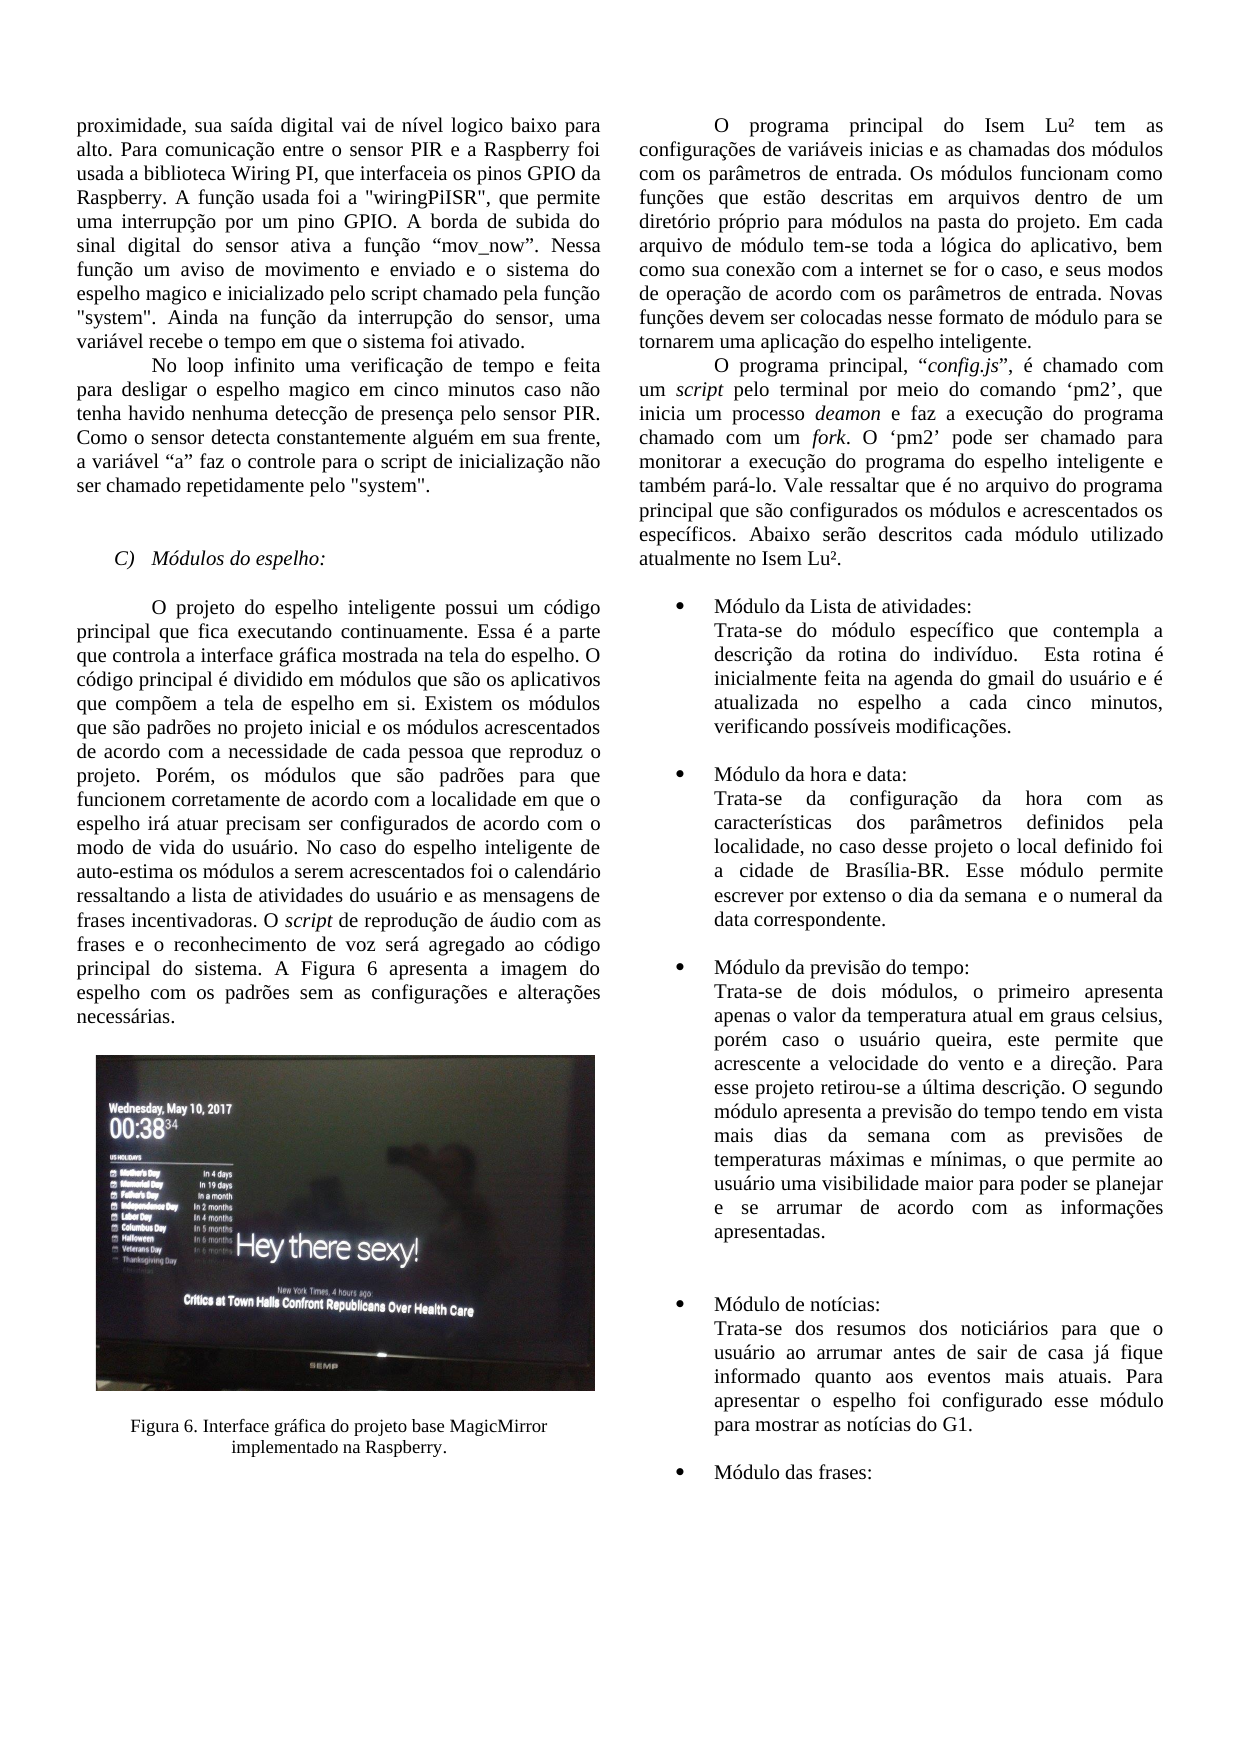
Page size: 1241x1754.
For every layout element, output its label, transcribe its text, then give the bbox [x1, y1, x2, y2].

text O programa principal, “config.js”, é chamado com um script pelo terminal por meio do comando ‘pm2’, que inicia um processo deamon e faz a execução do programa chamado com um fork. O ‘pm2’ pode ser chamado para monitorar a execução do programa do espelho inteligente e também pará-lo. Vale ressaltar que é no arquivo do programa principal que são configurados os módulos e acrescentados os específicos. Abaixo serão descritos cada módulo utilizado atualmente no Isem Lu². [639, 353, 1164, 570]
list Trata-se do módulo específico que contempla a descrição da rotina do indivíduo. Esta rotina é inicialmente feita na agenda do gmail do usuário e é atualizada no espelho a cada cinco minutos, verificando possíveis modificações. [714, 618, 1164, 738]
text Figura 6. Interface gráfica do projeto base MagicMirror implementado na Raspberry. [76, 1414, 601, 1458]
list Módulo da hora e data: [676, 762, 1164, 786]
list Módulo das frases: [676, 1460, 1164, 1484]
subtitle Módulos do espelho: [114, 546, 601, 571]
list Trata-se dos resumos dos noticiários para que o usuário ao arrumar antes de sair de casa já fique informado quanto aos eventos mais atuais. Para apresentar o espelho foi configurado esse módulo para mostrar as notícias do G1. [714, 1316, 1164, 1436]
text O projeto do espelho inteligente possui um código principal que fica executando continuamente. Essa é a parte que controla a interface gráfica mostrada na tela do espelho. O código principal é dividido em módulos que são os aplicativos que compõem a tela de espelho em si. Existem os módulos que são padrões no projeto inicial e os módulos acrescentados de acordo com a necessidade de cada pessoa que reproduz o projeto. Porém, os módulos que são padrões para que funcionem corretamente de acordo com a localidade em que o espelho irá atuar precisam ser configurados de acordo com o modo de vida do usuário. No caso do espelho inteligente de auto-estima os módulos a serem acrescentados foi o calendário ressaltando a lista de atividades do usuário e as mensagens de frases incentivadoras. O script de reprodução de áudio com as frases e o reconhecimento de voz será agregado ao código principal do sistema. A Figura 6 apresenta a imagem do espelho com os padrões sem as configurações e alterações necessárias. [76, 595, 601, 1028]
list Trata-se de dois módulos, o primeiro apresenta apenas o valor da temperatura atual em graus celsius, porém caso o usuário queira, este permite que acrescente a velocidade do vento e a direção. Para esse projeto retirou-se a última descrição. O segundo módulo apresenta a previsão do tempo tendo em vista mais dias da semana com as previsões de temperaturas máximas e mínimas, o que permite ao usuário uma visibilidade maior para poder se planejar e se arrumar de acordo com as informações apresentadas. [714, 979, 1164, 1243]
list Trata-se da configuração da hora com as características dos parâmetros definidos pela localidade, no caso desse projeto o local definido foi a cidade de Brasília-BR. Esse módulo permite escrever por extenso o dia da semana e o numeral da data correspondente. [714, 786, 1164, 931]
text O programa principal do Isem Lu² tem as configurações de variáveis inicias e as chamadas dos módulos com os parâmetros de entrada. Os módulos funcionam como funções que estão descritas em arquivos dentro de um diretório próprio para módulos na pasta do projeto. Em cada arquivo de módulo tem-se toda a lógica do aplicativo, bem como sua conexão com a internet se for o caso, e seus modos de operação de acordo com os parâmetros de entrada. Novas funções devem ser colocadas nesse formato de módulo para se tornarem uma aplicação do espelho inteligente. [639, 112, 1164, 353]
picture [95, 1055, 595, 1391]
list Módulo da Lista de atividades: [676, 594, 1164, 618]
text No loop infinito uma verificação de tempo e feita para desligar o espelho magico em cinco minutos caso não tenha havido nenhuma detecção de presença pelo sensor PIR. Como o sensor detecta constantemente alguém em sua frente, a variável “a” faz o controle para o script de inicialização não ser chamado repetidamente pelo "system". [76, 353, 601, 497]
list Módulo de notícias: [676, 1292, 1164, 1316]
list Módulo da previsão do tempo: [676, 955, 1164, 979]
